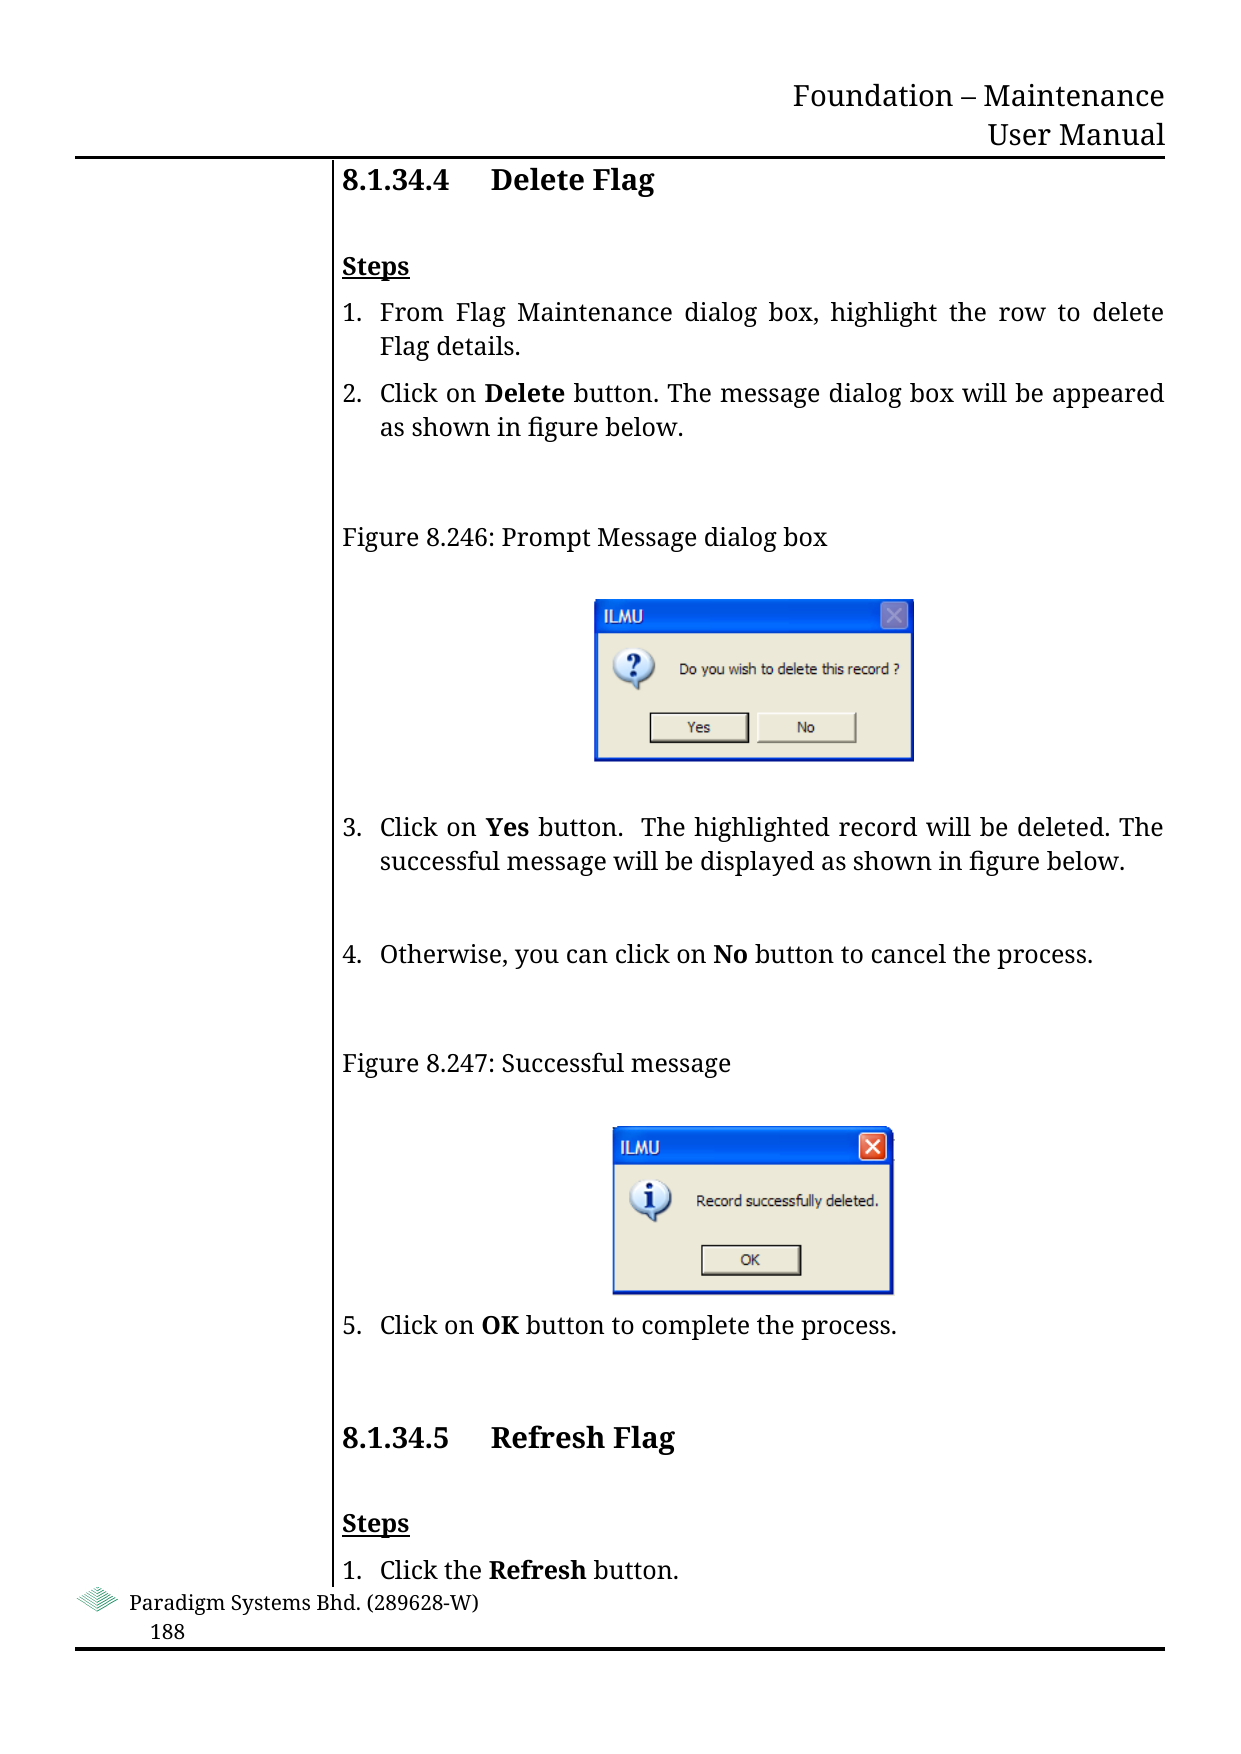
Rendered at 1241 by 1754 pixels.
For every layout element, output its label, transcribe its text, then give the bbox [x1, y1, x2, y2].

text Steps [334, 248, 1165, 282]
text Figure 8.246: Prompt Message dialog box [334, 519, 1165, 553]
picture [75, 1587, 119, 1612]
subtitle Refresh Flag [334, 1417, 1165, 1457]
list Click on OK button to complete the process. [334, 1308, 1165, 1342]
text Steps [334, 1506, 1165, 1540]
list Click on Yes button. The highlighted record will be deleted. The successful message will be displayed as shown in figure below. [334, 809, 1165, 877]
list From Flag Maintenance dialog box, highlight the row to delete Flag details. [334, 295, 1165, 363]
text Figure 8.247: Successful message [334, 1046, 1165, 1080]
picture [612, 1126, 895, 1296]
subtitle Delete Flag [332, 159, 1165, 199]
picture [593, 599, 914, 763]
list Click the Refresh button. [334, 1553, 1165, 1587]
list Click on Delete button. The message dialog box will be appeared as shown in figure below. [334, 375, 1165, 443]
list Otherwise, you can click on No button to cancel the process. [334, 936, 1165, 970]
